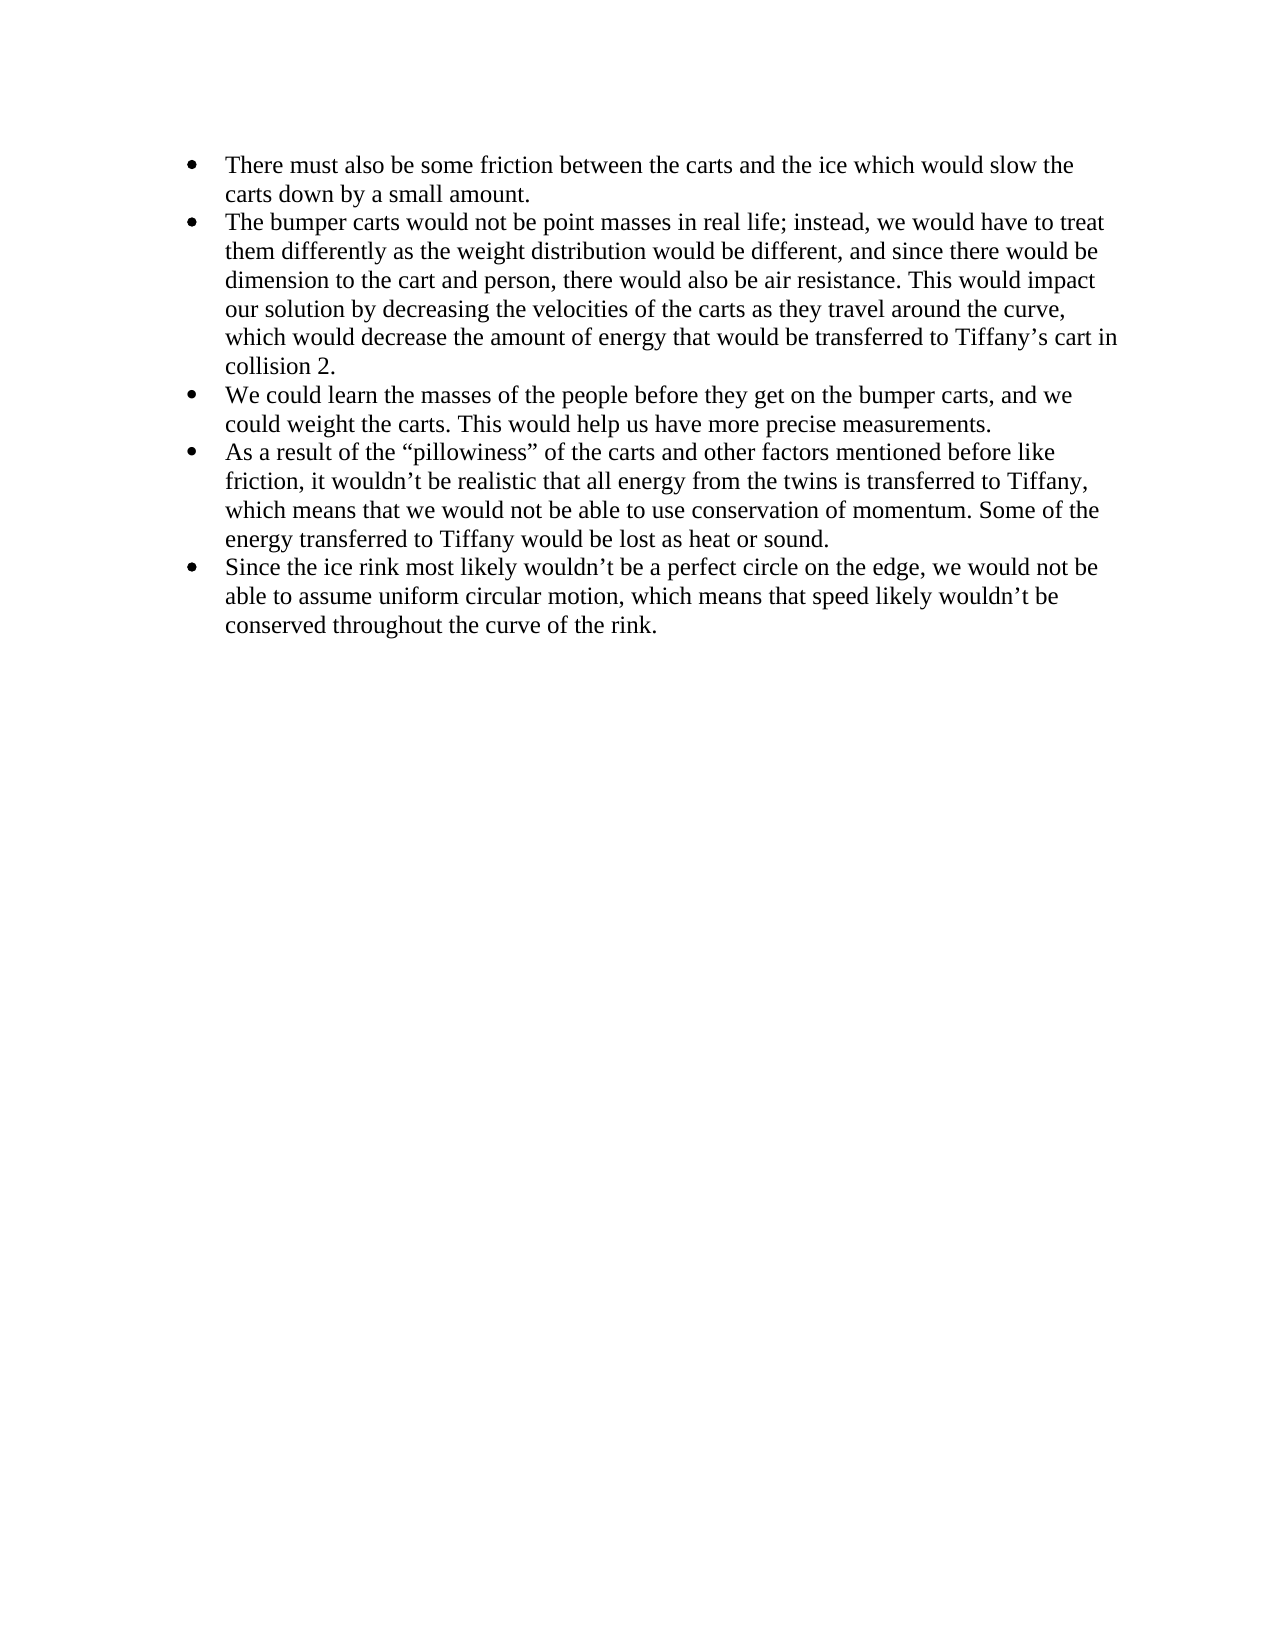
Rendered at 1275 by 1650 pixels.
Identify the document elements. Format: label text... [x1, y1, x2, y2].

list As a result of the “pillowiness” of the carts and other factors mentioned before like friction, it wouldn’t be realistic that all energy from the twins is transferred to Tiffany, which means that we would not be able to use conservation of momentum. Some of the energy transferred to Tiffany would be lost as heat or sound. [187, 437, 1125, 552]
list The bumper carts would not be point masses in real life; instead, we would have to treat them differently as the weight distribution would be different, and since there would be dimension to the cart and person, there would also be air resistance. This would impact our solution by decreasing the velocities of the carts as they travel around the curve, which would decrease the amount of energy that would be transferred to Tiffany’s cart in collision 2. [187, 207, 1125, 380]
list Since the ice rink most likely wouldn’t be a perfect circle on the edge, we would not be able to assume uniform circular motion, which means that speed likely wouldn’t be conserved throughout the curve of the rink. [187, 552, 1125, 639]
list There must also be some friction between the carts and the ice which would slow the carts down by a small amount. [187, 150, 1125, 207]
list We could learn the masses of the people before they get on the bumper carts, and we could weight the carts. This would help us have more precise measurements. [187, 380, 1125, 437]
